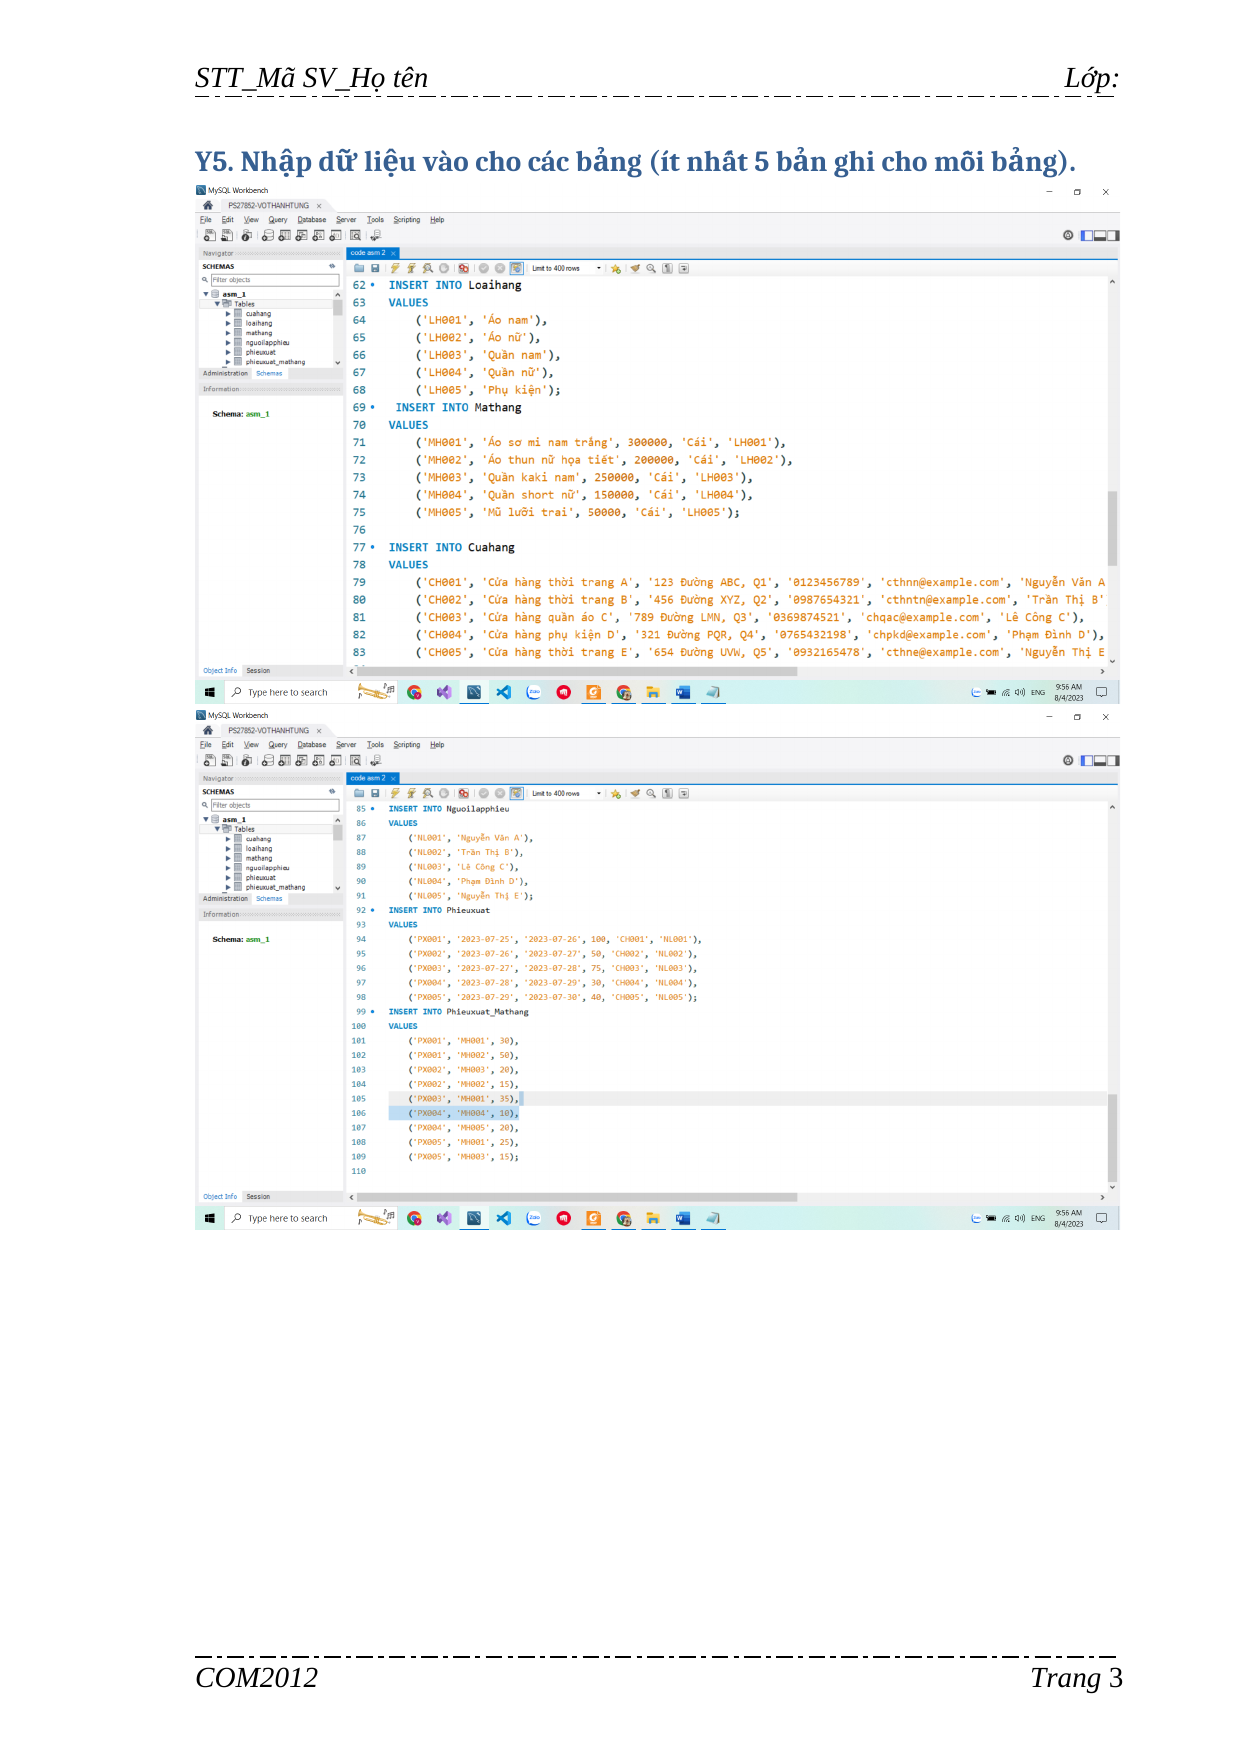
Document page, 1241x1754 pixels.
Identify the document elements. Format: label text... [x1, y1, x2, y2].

picture [195, 183, 1121, 704]
subtitle Y5. Nhập dữ liệu vào cho các bảng (ít nhất 5 bản ghi cho mỗi bảng). [195, 145, 1120, 178]
picture [195, 709, 1121, 1230]
